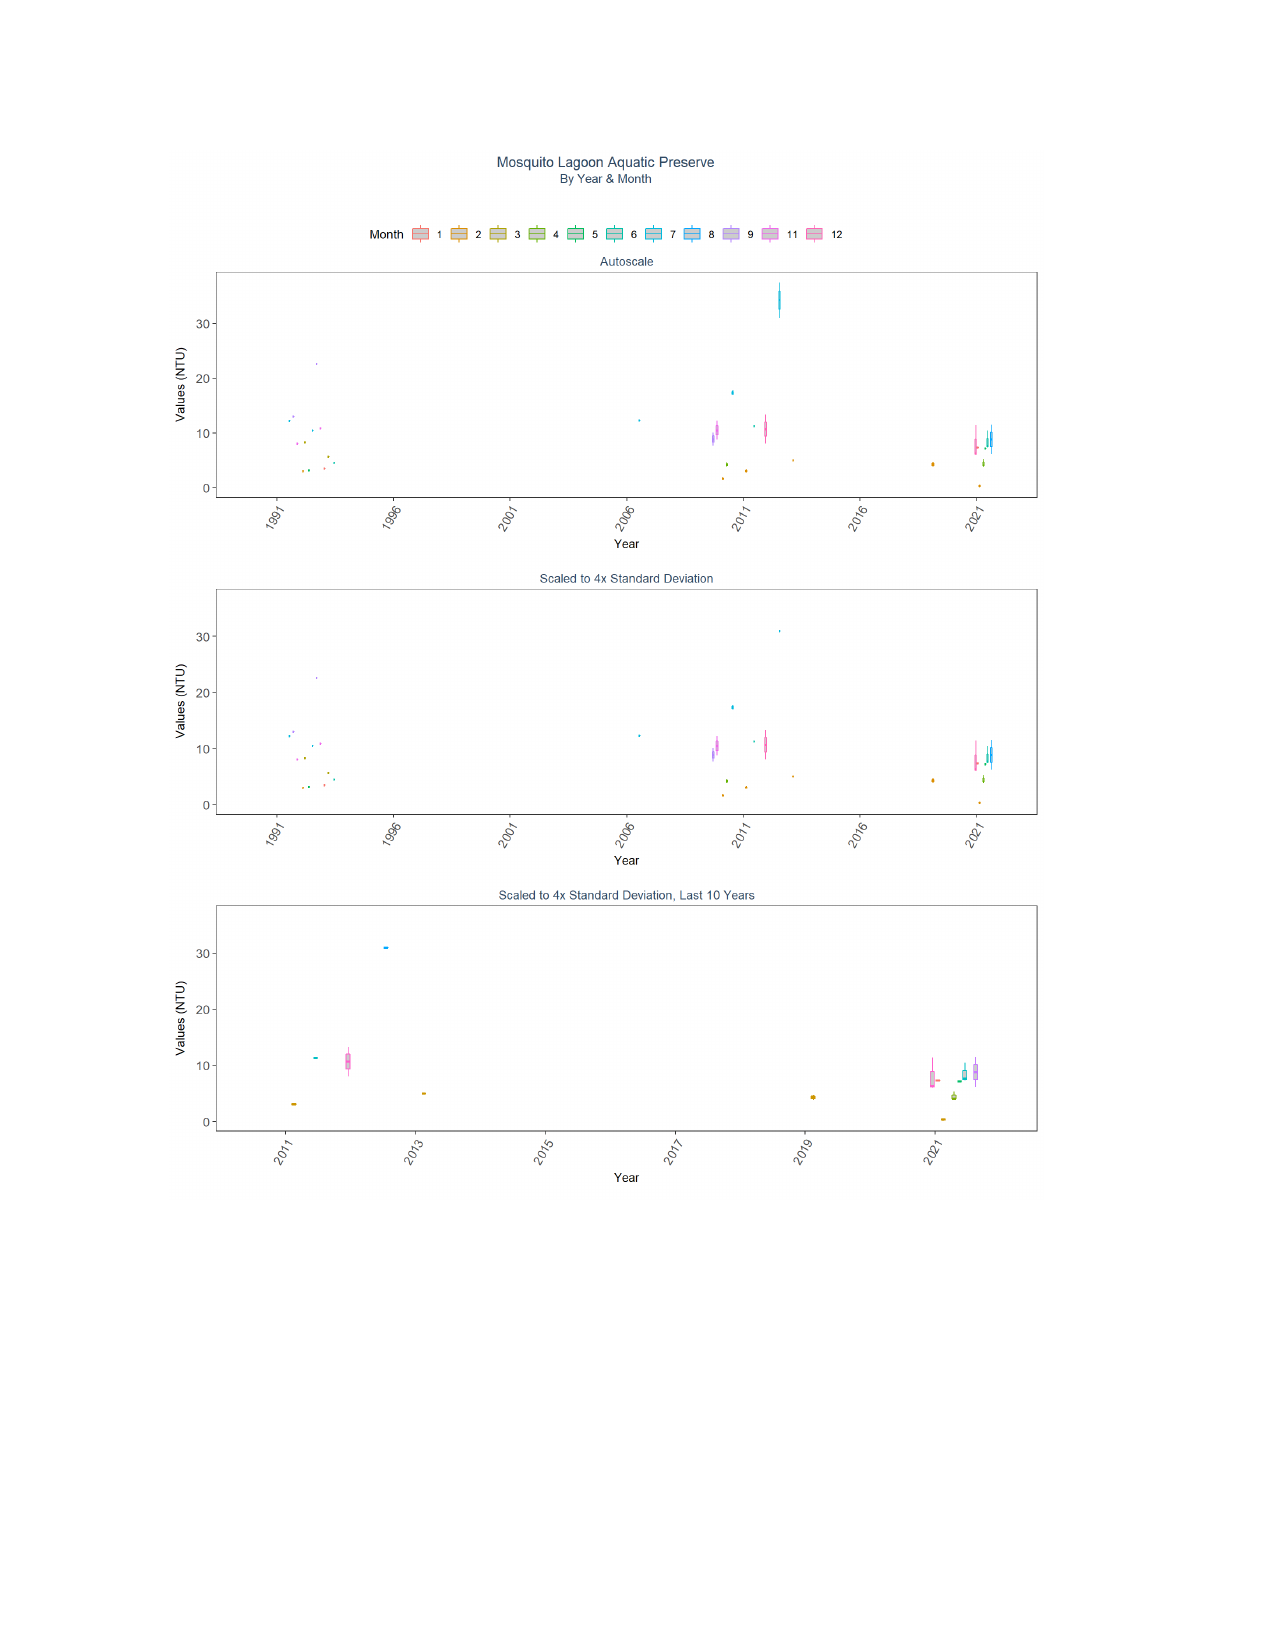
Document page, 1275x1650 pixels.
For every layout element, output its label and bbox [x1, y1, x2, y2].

picture [168, 150, 1044, 1200]
